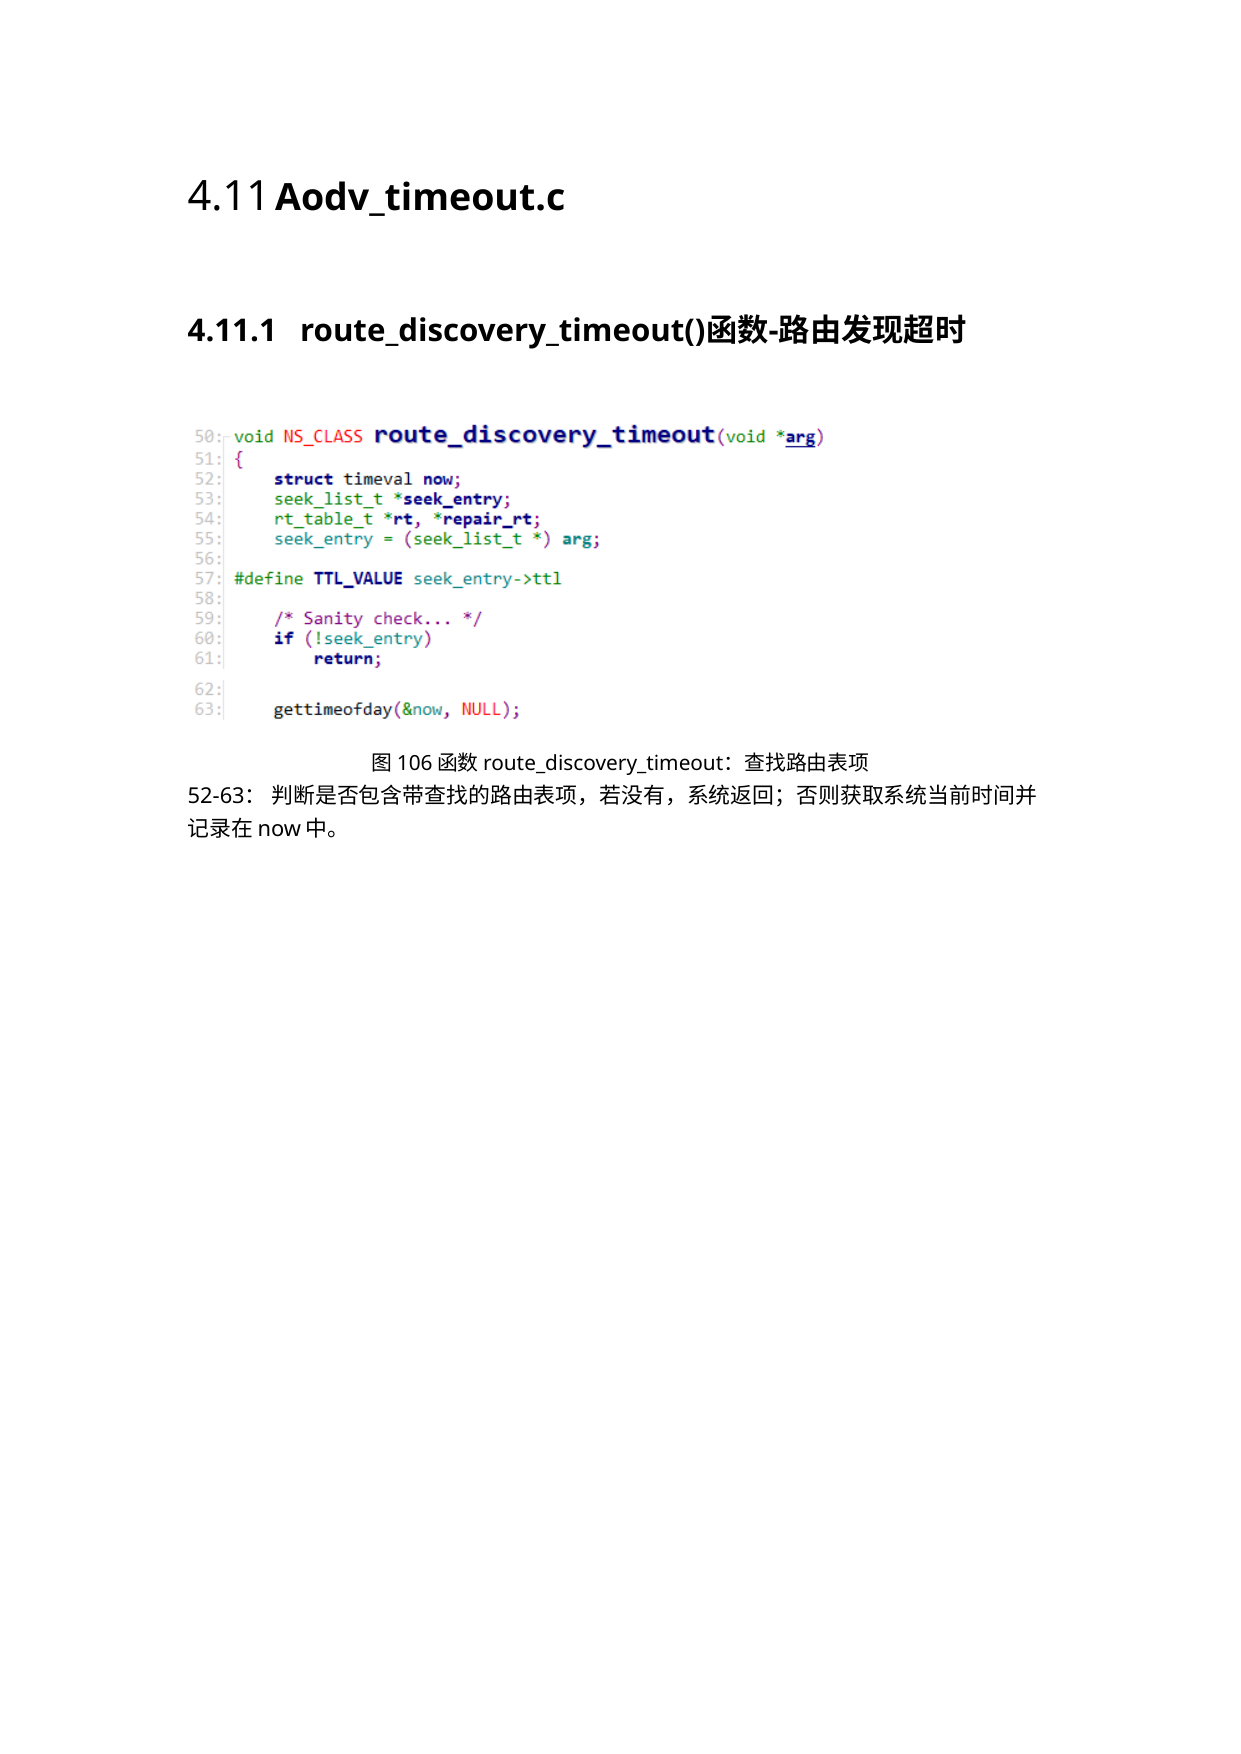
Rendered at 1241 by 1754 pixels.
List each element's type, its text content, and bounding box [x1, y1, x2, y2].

picture [187, 680, 914, 720]
text 记录在now中。 [187, 811, 1053, 843]
subtitle Aodv_timeout.c [187, 162, 1053, 227]
picture [187, 420, 915, 669]
text 52-63： 判断是否包含带查找的路由表项，若没有，系统返回；否则获取系统当前时间并 [187, 778, 1053, 811]
subtitle route_discovery_timeout()函数-路由发现超时 [187, 295, 1053, 360]
